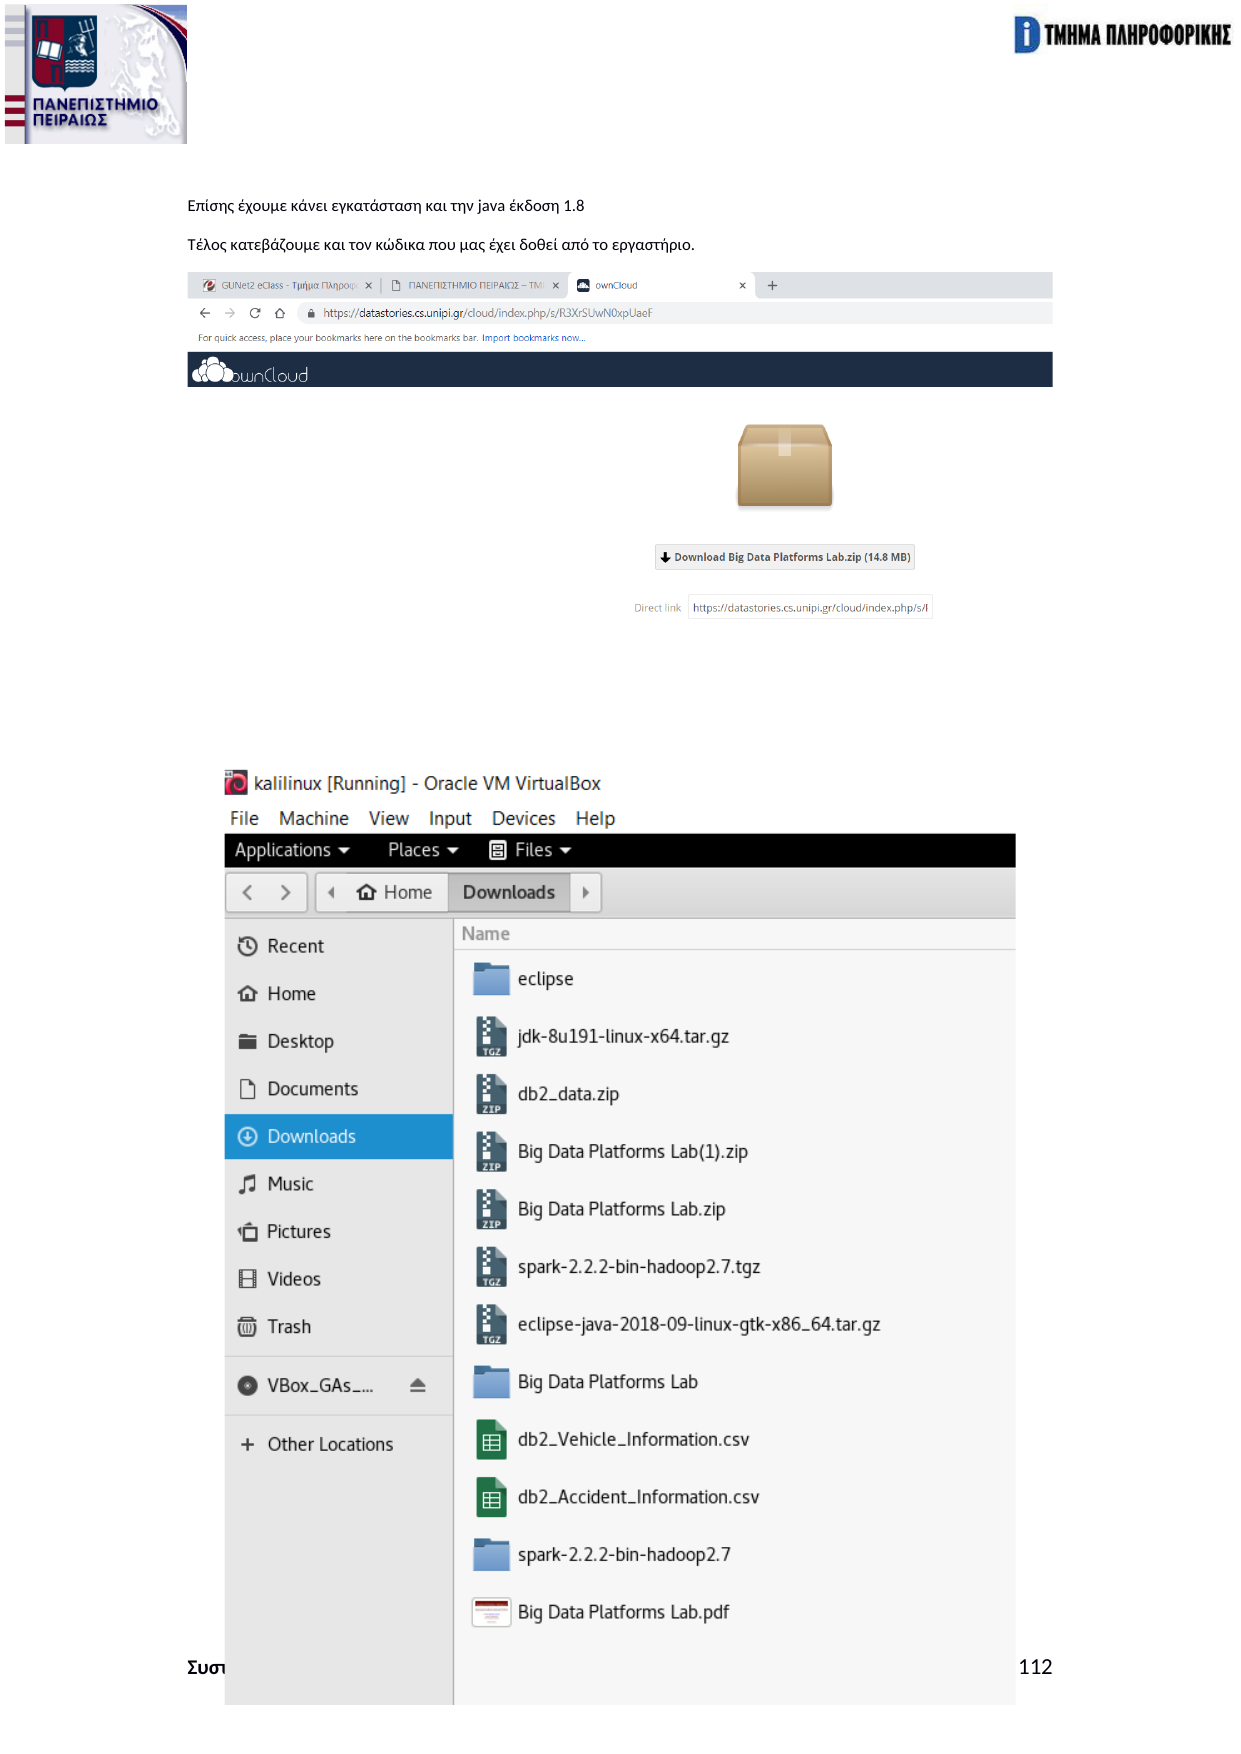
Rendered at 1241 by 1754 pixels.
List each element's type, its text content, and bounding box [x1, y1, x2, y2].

text Τέλος κατεβάζουμε και τον κώδικα που μας έχει δοθεί από το εργαστήριο. [187, 234, 1053, 254]
picture [4, 4, 187, 144]
picture [224, 765, 1016, 1705]
text Επίσης έχουμε κάνει εγκατάσταση και την java έκδοση 1.8 [187, 195, 1053, 216]
picture [187, 272, 1053, 699]
picture [1012, 4, 1234, 67]
